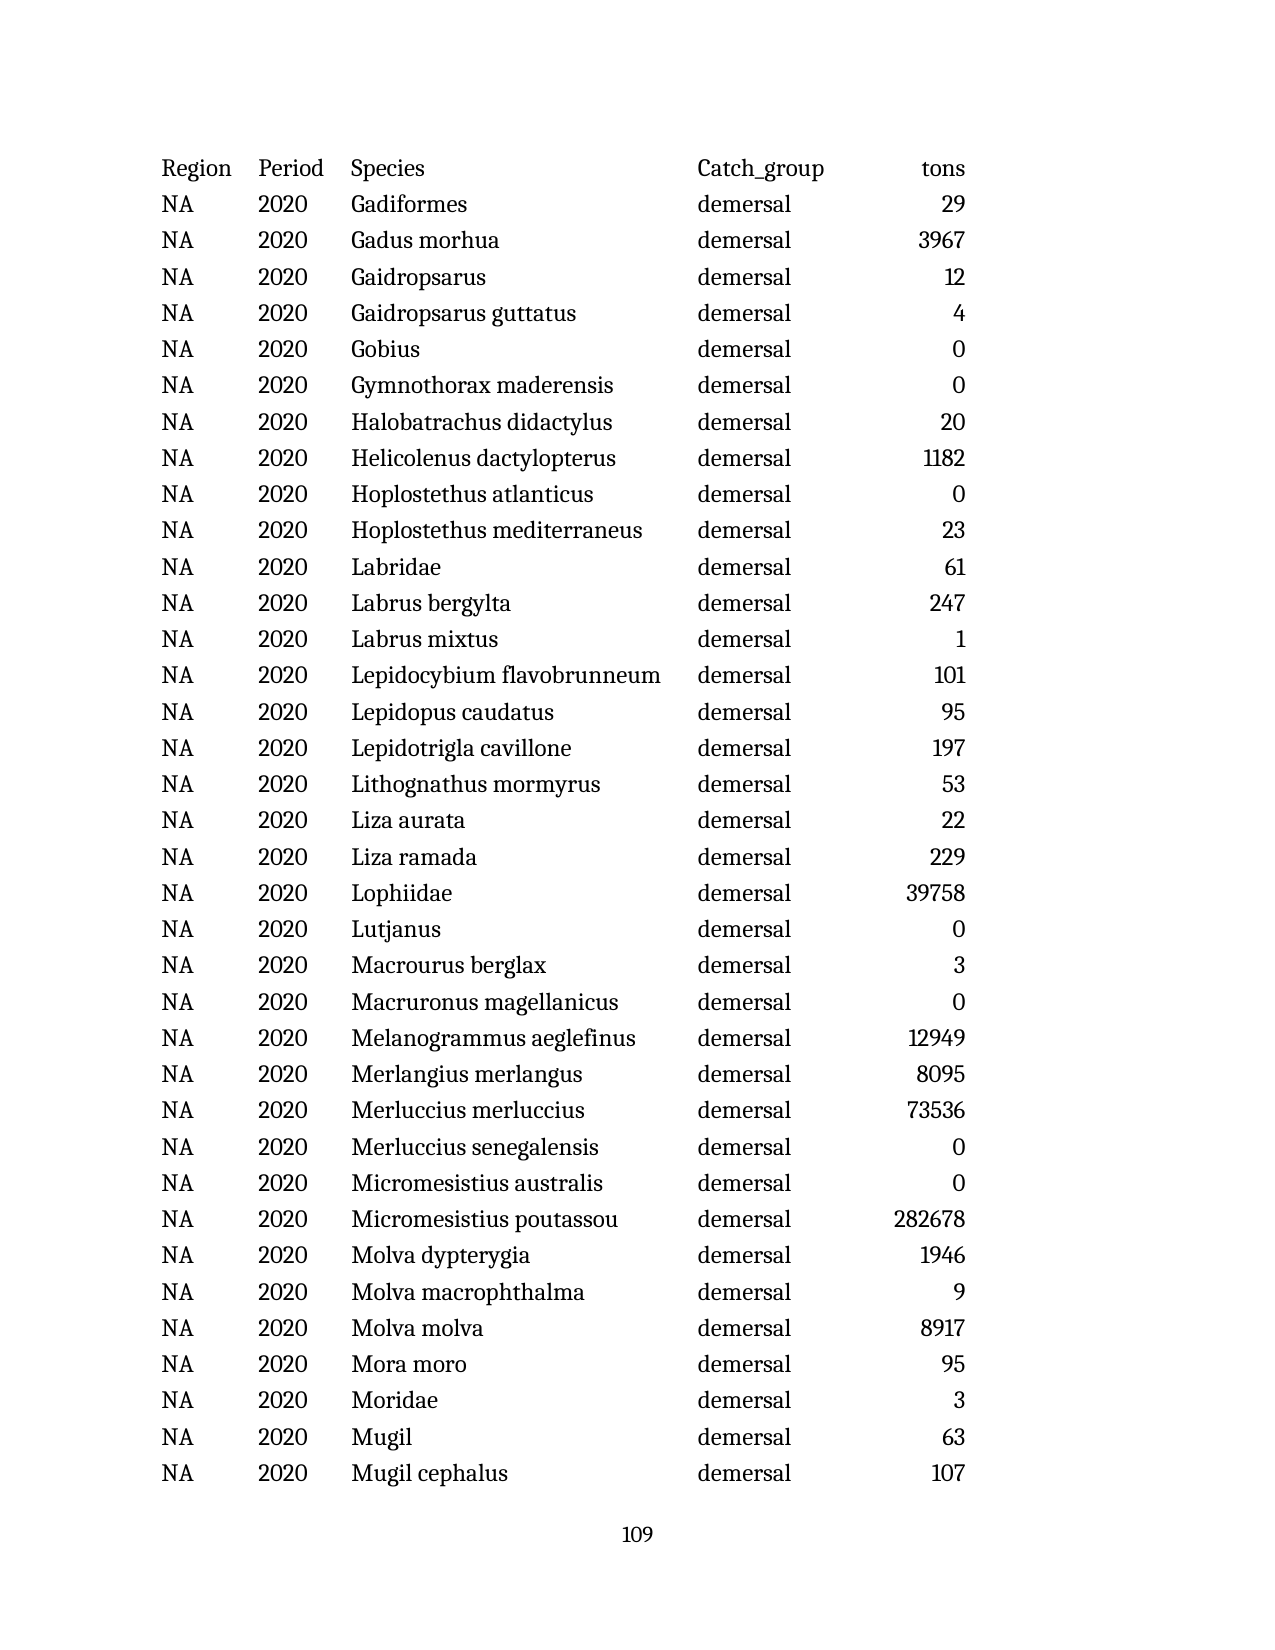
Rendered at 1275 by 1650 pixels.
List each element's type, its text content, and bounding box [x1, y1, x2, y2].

table_cell NA [150, 440, 247, 476]
table_cell 2020 [247, 839, 340, 875]
table_cell NA [150, 1201, 247, 1237]
table_cell 3967 [871, 223, 976, 259]
table_cell Lepidopus caudatus [340, 694, 686, 730]
table_cell demersal [686, 513, 871, 549]
table_cell Micromesistius australis [340, 1165, 686, 1201]
table_cell demersal [686, 1129, 871, 1165]
table_cell 1182 [871, 440, 976, 476]
table_cell 2020 [247, 1310, 340, 1346]
table_cell 2020 [247, 476, 340, 512]
table_cell 0 [871, 1165, 976, 1201]
table_cell 2020 [247, 186, 340, 222]
table_cell demersal [686, 549, 871, 585]
table_cell demersal [686, 186, 871, 222]
table_cell demersal [686, 223, 871, 259]
table_cell NA [150, 1383, 247, 1419]
table_cell 2020 [247, 513, 340, 549]
table_cell demersal [686, 1165, 871, 1201]
table_cell Liza aurata [340, 803, 686, 839]
table_cell NA [150, 1093, 247, 1129]
table_cell NA [150, 1056, 247, 1092]
table_cell Molva macrophthalma [340, 1274, 686, 1310]
table_cell demersal [686, 295, 871, 331]
table_cell 22 [871, 803, 976, 839]
table_header Species [340, 150, 686, 186]
table_cell demersal [686, 1346, 871, 1382]
table_cell NA [150, 549, 247, 585]
table_cell 2020 [247, 440, 340, 476]
table_cell NA [150, 1165, 247, 1201]
table_cell 0 [871, 476, 976, 512]
table_cell Gadiformes [340, 186, 686, 222]
table_cell 2020 [247, 1020, 340, 1056]
table_cell 0 [871, 368, 976, 404]
table_cell 2020 [247, 404, 340, 440]
table_cell demersal [686, 1093, 871, 1129]
table_cell NA [150, 476, 247, 512]
table_cell 2020 [247, 259, 340, 295]
table_cell Labrus mixtus [340, 621, 686, 657]
table_cell NA [150, 585, 247, 621]
table_cell demersal [686, 766, 871, 802]
table_cell demersal [686, 1310, 871, 1346]
table_cell 8917 [871, 1310, 976, 1346]
table_cell 2020 [247, 621, 340, 657]
table_cell 20 [871, 404, 976, 440]
table_cell 0 [871, 911, 976, 947]
table_cell 197 [871, 730, 976, 766]
table_cell 95 [871, 694, 976, 730]
table_cell 63 [871, 1419, 976, 1455]
table_cell Mugil [340, 1419, 686, 1455]
table_cell 2020 [247, 694, 340, 730]
table_cell NA [150, 1238, 247, 1274]
table_cell Lophiidae [340, 875, 686, 911]
table_cell 2020 [247, 658, 340, 694]
table_cell demersal [686, 1419, 871, 1455]
table_header Catch_group [686, 150, 871, 186]
table_cell demersal [686, 911, 871, 947]
table_cell 3 [871, 948, 976, 984]
table_cell NA [150, 1310, 247, 1346]
table_cell 8095 [871, 1056, 976, 1092]
table_cell 61 [871, 549, 976, 585]
table_cell 2020 [247, 730, 340, 766]
table_cell demersal [686, 984, 871, 1020]
table_cell 1946 [871, 1238, 976, 1274]
table_cell Liza ramada [340, 839, 686, 875]
table_cell demersal [686, 803, 871, 839]
table_cell 2020 [247, 585, 340, 621]
table_cell Mora moro [340, 1346, 686, 1382]
table_cell 2020 [247, 1238, 340, 1274]
table_cell 2020 [247, 295, 340, 331]
table_cell 2020 [247, 331, 340, 367]
table_header tons [871, 150, 976, 186]
table_cell Mugil cephalus [340, 1455, 686, 1491]
table_cell demersal [686, 1383, 871, 1419]
table_cell Moridae [340, 1383, 686, 1419]
table_cell 2020 [247, 1129, 340, 1165]
table_cell NA [150, 223, 247, 259]
table_cell demersal [686, 1020, 871, 1056]
table_cell NA [150, 911, 247, 947]
table_cell demersal [686, 404, 871, 440]
table_cell 2020 [247, 1056, 340, 1092]
table_cell 2020 [247, 1383, 340, 1419]
table_cell 2020 [247, 875, 340, 911]
table_cell NA [150, 839, 247, 875]
table_cell demersal [686, 730, 871, 766]
table_cell demersal [686, 948, 871, 984]
table_cell Macrourus berglax [340, 948, 686, 984]
table_cell 4 [871, 295, 976, 331]
table_cell 247 [871, 585, 976, 621]
table_cell 229 [871, 839, 976, 875]
table_cell demersal [686, 1455, 871, 1491]
table_cell NA [150, 1020, 247, 1056]
table_cell NA [150, 766, 247, 802]
table_cell Molva dypterygia [340, 1238, 686, 1274]
table_cell Gymnothorax maderensis [340, 368, 686, 404]
table_cell 107 [871, 1455, 976, 1491]
table_cell demersal [686, 658, 871, 694]
table_cell 53 [871, 766, 976, 802]
table_cell Gobius [340, 331, 686, 367]
table_cell Merlangius merlangus [340, 1056, 686, 1092]
table_cell Macruronus magellanicus [340, 984, 686, 1020]
table_cell Gaidropsarus guttatus [340, 295, 686, 331]
table_cell 101 [871, 658, 976, 694]
table_cell NA [150, 730, 247, 766]
table_cell demersal [686, 1201, 871, 1237]
table_cell 2020 [247, 1274, 340, 1310]
table_cell NA [150, 1419, 247, 1455]
table_cell Merluccius senegalensis [340, 1129, 686, 1165]
table_cell Labridae [340, 549, 686, 585]
table_cell Lithognathus mormyrus [340, 766, 686, 802]
table_cell demersal [686, 585, 871, 621]
table_cell NA [150, 621, 247, 657]
table_cell Hoplostethus mediterraneus [340, 513, 686, 549]
table_cell 0 [871, 984, 976, 1020]
table_cell NA [150, 1455, 247, 1491]
table_cell NA [150, 331, 247, 367]
table_cell 95 [871, 1346, 976, 1382]
table_cell demersal [686, 476, 871, 512]
table_cell demersal [686, 440, 871, 476]
table_cell NA [150, 259, 247, 295]
table_cell NA [150, 1274, 247, 1310]
table_cell 2020 [247, 803, 340, 839]
table_cell Lepidocybium flavobrunneum [340, 658, 686, 694]
table_cell 3 [871, 1383, 976, 1419]
table_cell demersal [686, 1238, 871, 1274]
table_cell 73536 [871, 1093, 976, 1129]
table_cell 2020 [247, 911, 340, 947]
table_cell 0 [871, 331, 976, 367]
table_cell Gaidropsarus [340, 259, 686, 295]
table_cell NA [150, 1346, 247, 1382]
table_cell Gadus morhua [340, 223, 686, 259]
table_cell NA [150, 295, 247, 331]
table_cell 2020 [247, 1455, 340, 1491]
table_cell demersal [686, 368, 871, 404]
table_cell demersal [686, 331, 871, 367]
table_cell 2020 [247, 766, 340, 802]
table_cell demersal [686, 1056, 871, 1092]
table_cell Lutjanus [340, 911, 686, 947]
table_cell NA [150, 368, 247, 404]
table_cell NA [150, 513, 247, 549]
table_header Region [150, 150, 247, 186]
table_cell NA [150, 875, 247, 911]
table_cell 282678 [871, 1201, 976, 1237]
table_cell Merluccius merluccius [340, 1093, 686, 1129]
table_cell NA [150, 803, 247, 839]
table_cell NA [150, 694, 247, 730]
table_cell 2020 [247, 1201, 340, 1237]
table_cell 29 [871, 186, 976, 222]
table_cell 2020 [247, 1419, 340, 1455]
table_cell 0 [871, 1129, 976, 1165]
table_cell demersal [686, 694, 871, 730]
table_cell demersal [686, 259, 871, 295]
table_cell 12949 [871, 1020, 976, 1056]
table_cell 9 [871, 1274, 976, 1310]
table_cell 2020 [247, 368, 340, 404]
table_header Period [247, 150, 340, 186]
table_cell NA [150, 186, 247, 222]
table_cell 2020 [247, 223, 340, 259]
table_cell NA [150, 658, 247, 694]
table_cell 2020 [247, 1165, 340, 1201]
table_cell Halobatrachus didactylus [340, 404, 686, 440]
table_cell demersal [686, 1274, 871, 1310]
table_cell 2020 [247, 984, 340, 1020]
table_cell 1 [871, 621, 976, 657]
table_cell demersal [686, 875, 871, 911]
table_cell NA [150, 984, 247, 1020]
table_cell 2020 [247, 948, 340, 984]
table_cell Hoplostethus atlanticus [340, 476, 686, 512]
table_cell Helicolenus dactylopterus [340, 440, 686, 476]
table_cell Molva molva [340, 1310, 686, 1346]
table_cell 12 [871, 259, 976, 295]
table_cell NA [150, 404, 247, 440]
table_cell 2020 [247, 1093, 340, 1129]
table_cell demersal [686, 621, 871, 657]
table_cell demersal [686, 839, 871, 875]
table_cell Melanogrammus aeglefinus [340, 1020, 686, 1056]
table_cell NA [150, 948, 247, 984]
table_cell Lepidotrigla cavillone [340, 730, 686, 766]
table_cell NA [150, 1129, 247, 1165]
table_cell 2020 [247, 1346, 340, 1382]
table_cell Labrus bergylta [340, 585, 686, 621]
table_cell Micromesistius poutassou [340, 1201, 686, 1237]
table_cell 23 [871, 513, 976, 549]
table_cell 2020 [247, 549, 340, 585]
table_cell 39758 [871, 875, 976, 911]
